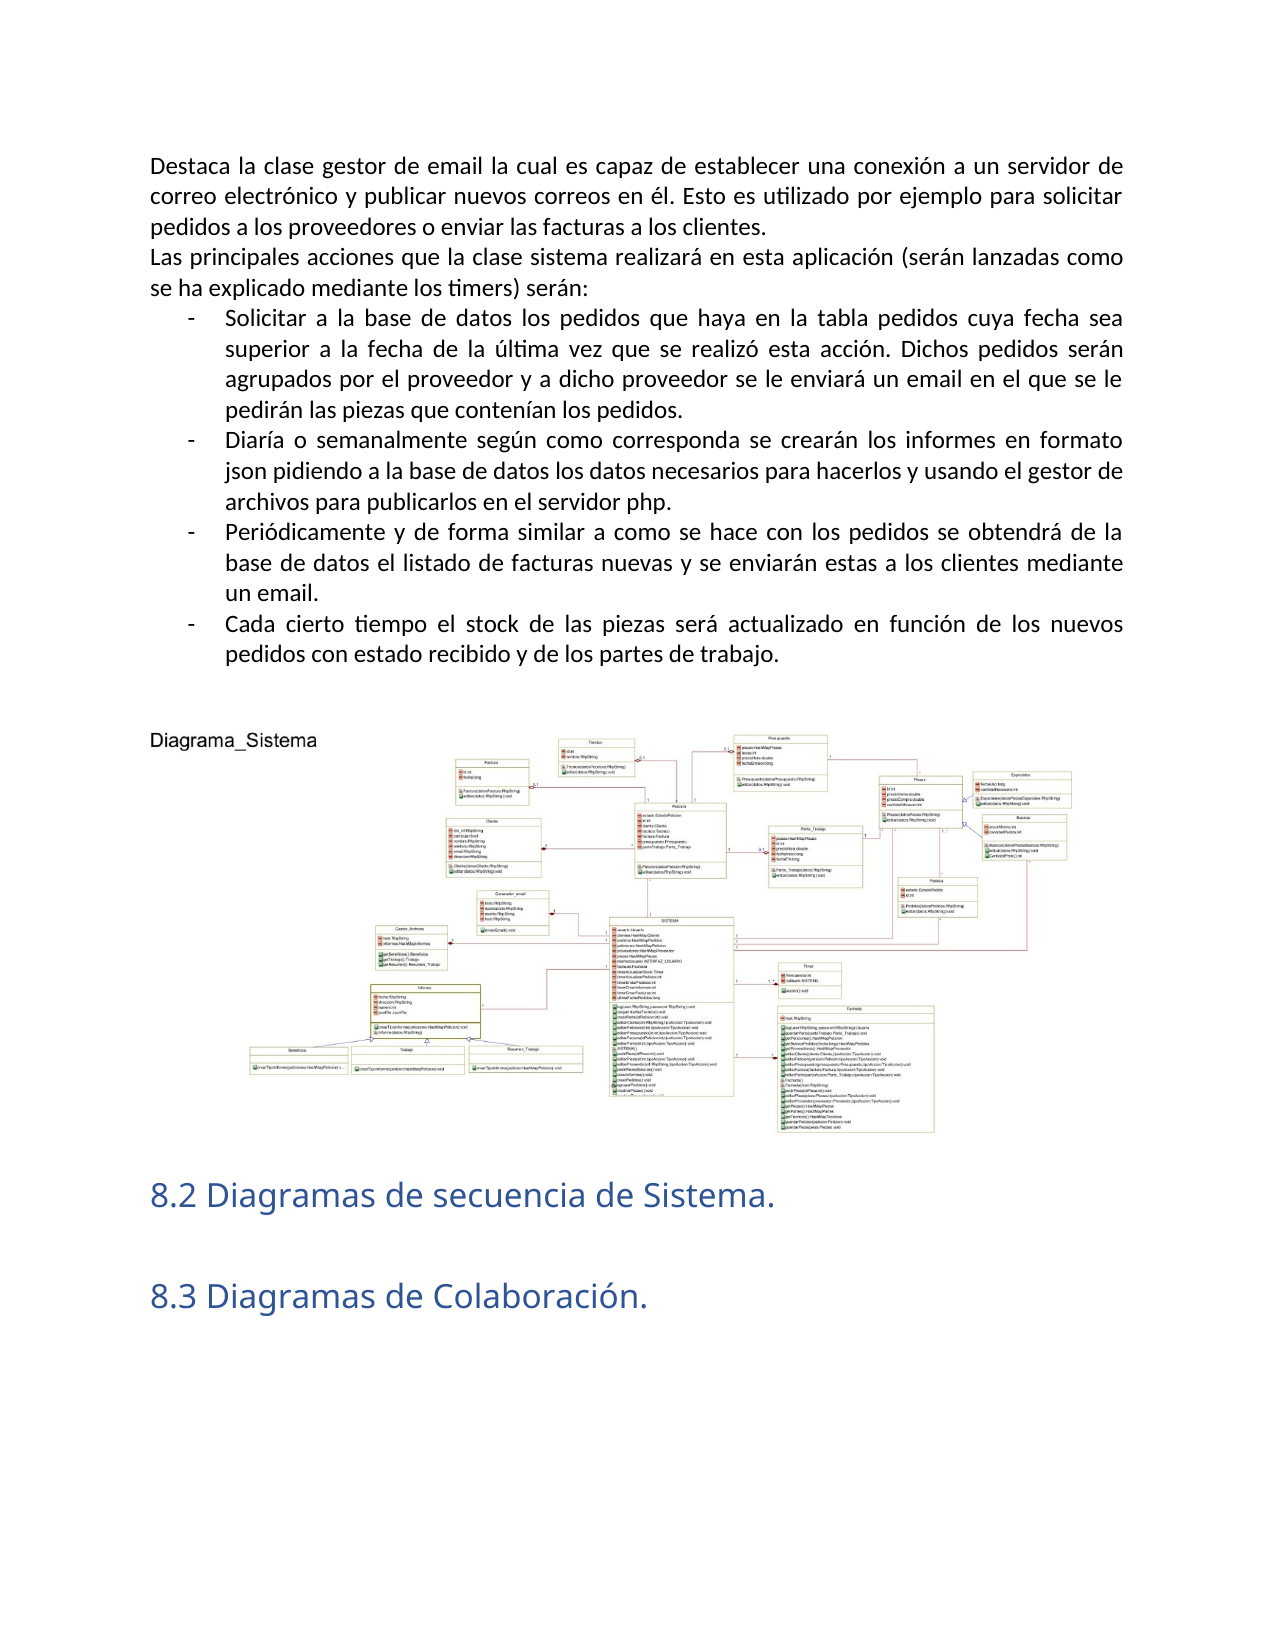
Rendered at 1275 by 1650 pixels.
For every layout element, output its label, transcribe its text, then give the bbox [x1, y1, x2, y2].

subtitle 8.3 Diagramas de Colaboración. [150, 1273, 1125, 1318]
list Cada cierto tiempo el stock de las piezas será actualizado en función de los nuevos pedidos con estado recibido y de los partes de trabajo. [187, 608, 1125, 669]
list Periódicamente y de forma similar a como se hace con los pedidos se obtendrá de la base de datos el listado de facturas nuevas y se enviarán estas a los clientes mediante un email. [187, 516, 1125, 608]
list Solicitar a la base de datos los pedidos que haya en la tabla pedidos cuya fecha sea superior a la fecha de la última vez que se realizó esta acción. Dichos pedidos serán agrupados por el proveedor y a dicho proveedor se le enviará un email en el que se le pedirán las piezas que contenían los pedidos. [187, 303, 1125, 425]
picture [150, 730, 1125, 1147]
text Las principales acciones que la clase sistema realizará en esta aplicación (serán lanzadas como se ha explicado mediante los timers) serán: [150, 242, 1125, 303]
text Destaca la clase gestor de email la cual es capaz de establecer una conexión a un servidor de correo electrónico y publicar nuevos correos en él. Esto es utilizado por ejemplo para solicitar pedidos a los proveedores o enviar las facturas a los clientes. [150, 150, 1125, 242]
list Diaría o semanalmente según como corresponda se crearán los informes en formato json pidiendo a la base de datos los datos necesarios para hacerlos y usando el gestor de archivos para publicarlos en el servidor php. [187, 425, 1125, 516]
subtitle 8.2 Diagramas de secuencia de Sistema. [150, 1172, 1125, 1217]
